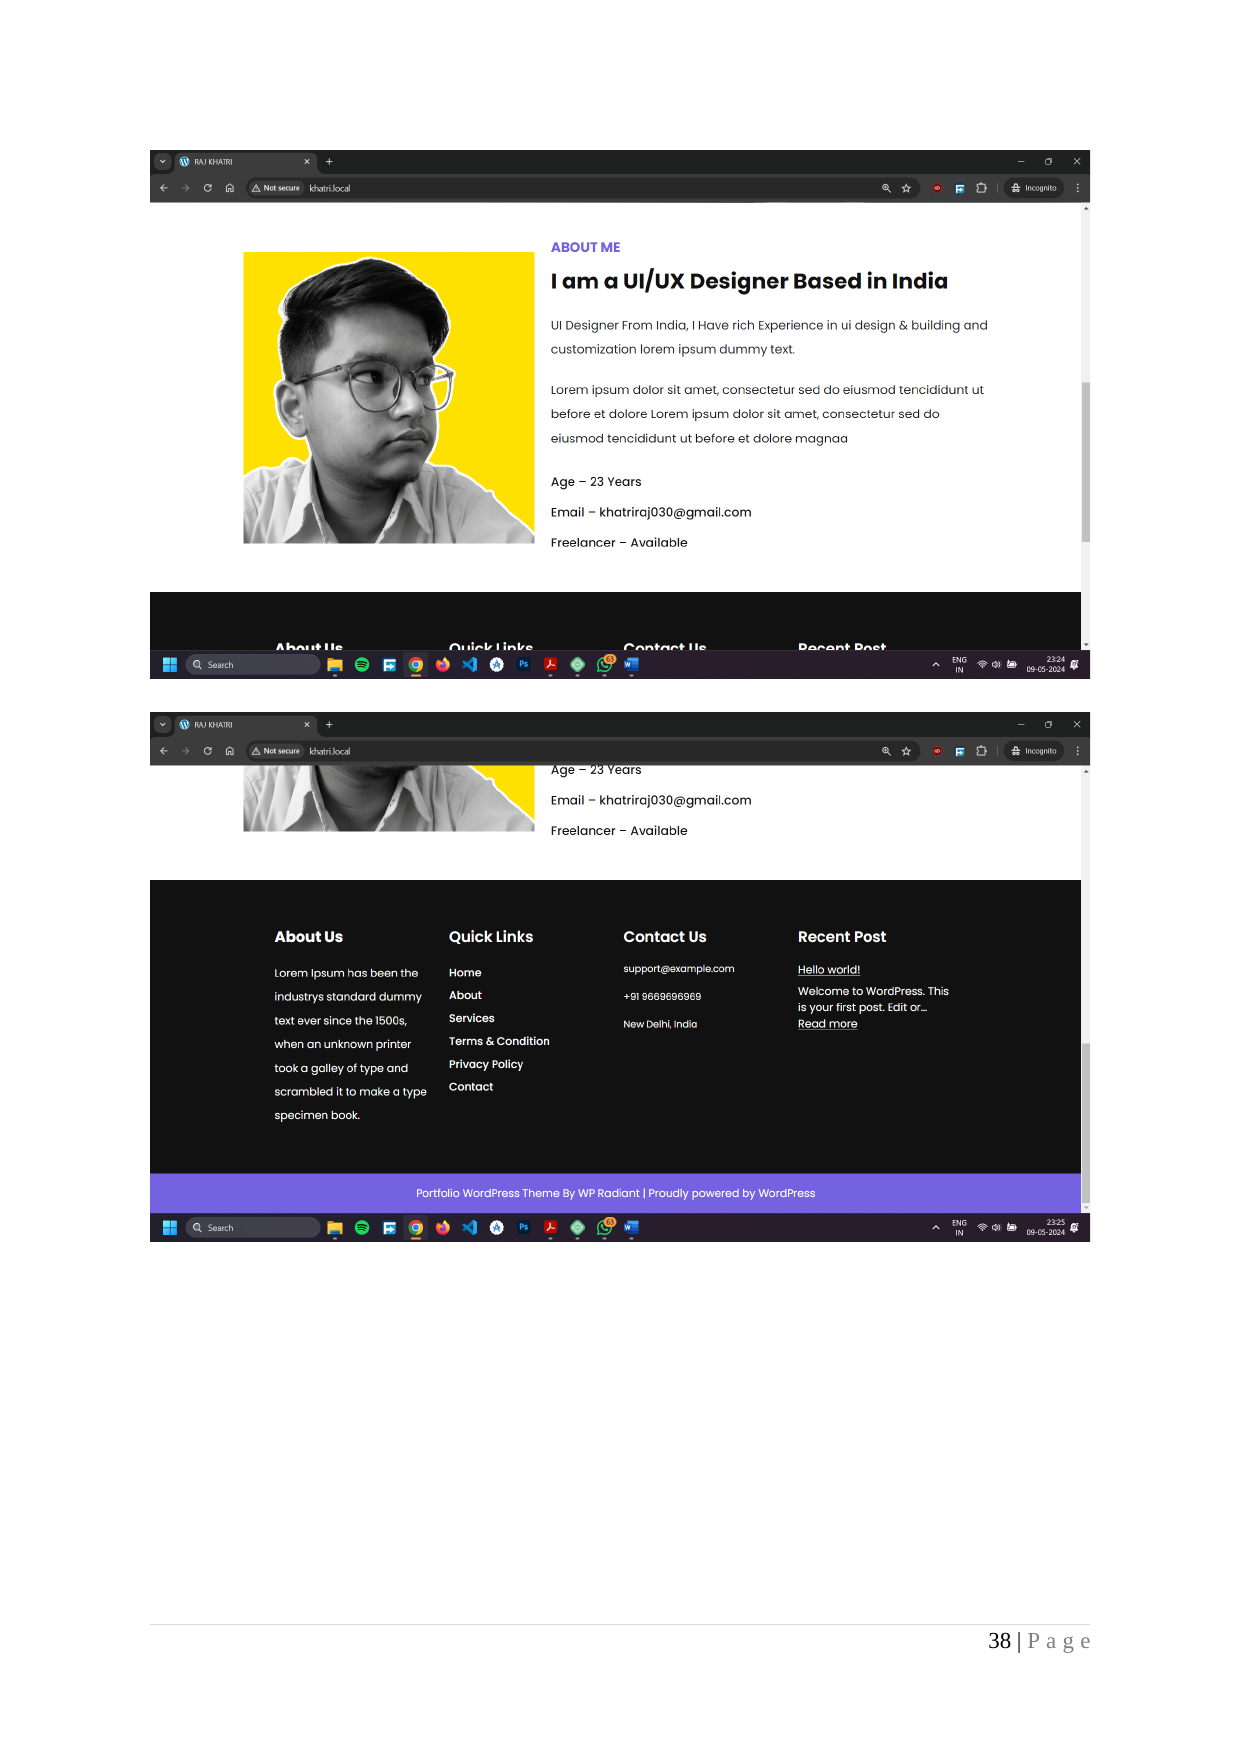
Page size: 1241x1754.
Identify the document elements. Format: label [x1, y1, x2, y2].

picture [150, 150, 1091, 679]
picture [150, 712, 1091, 1242]
